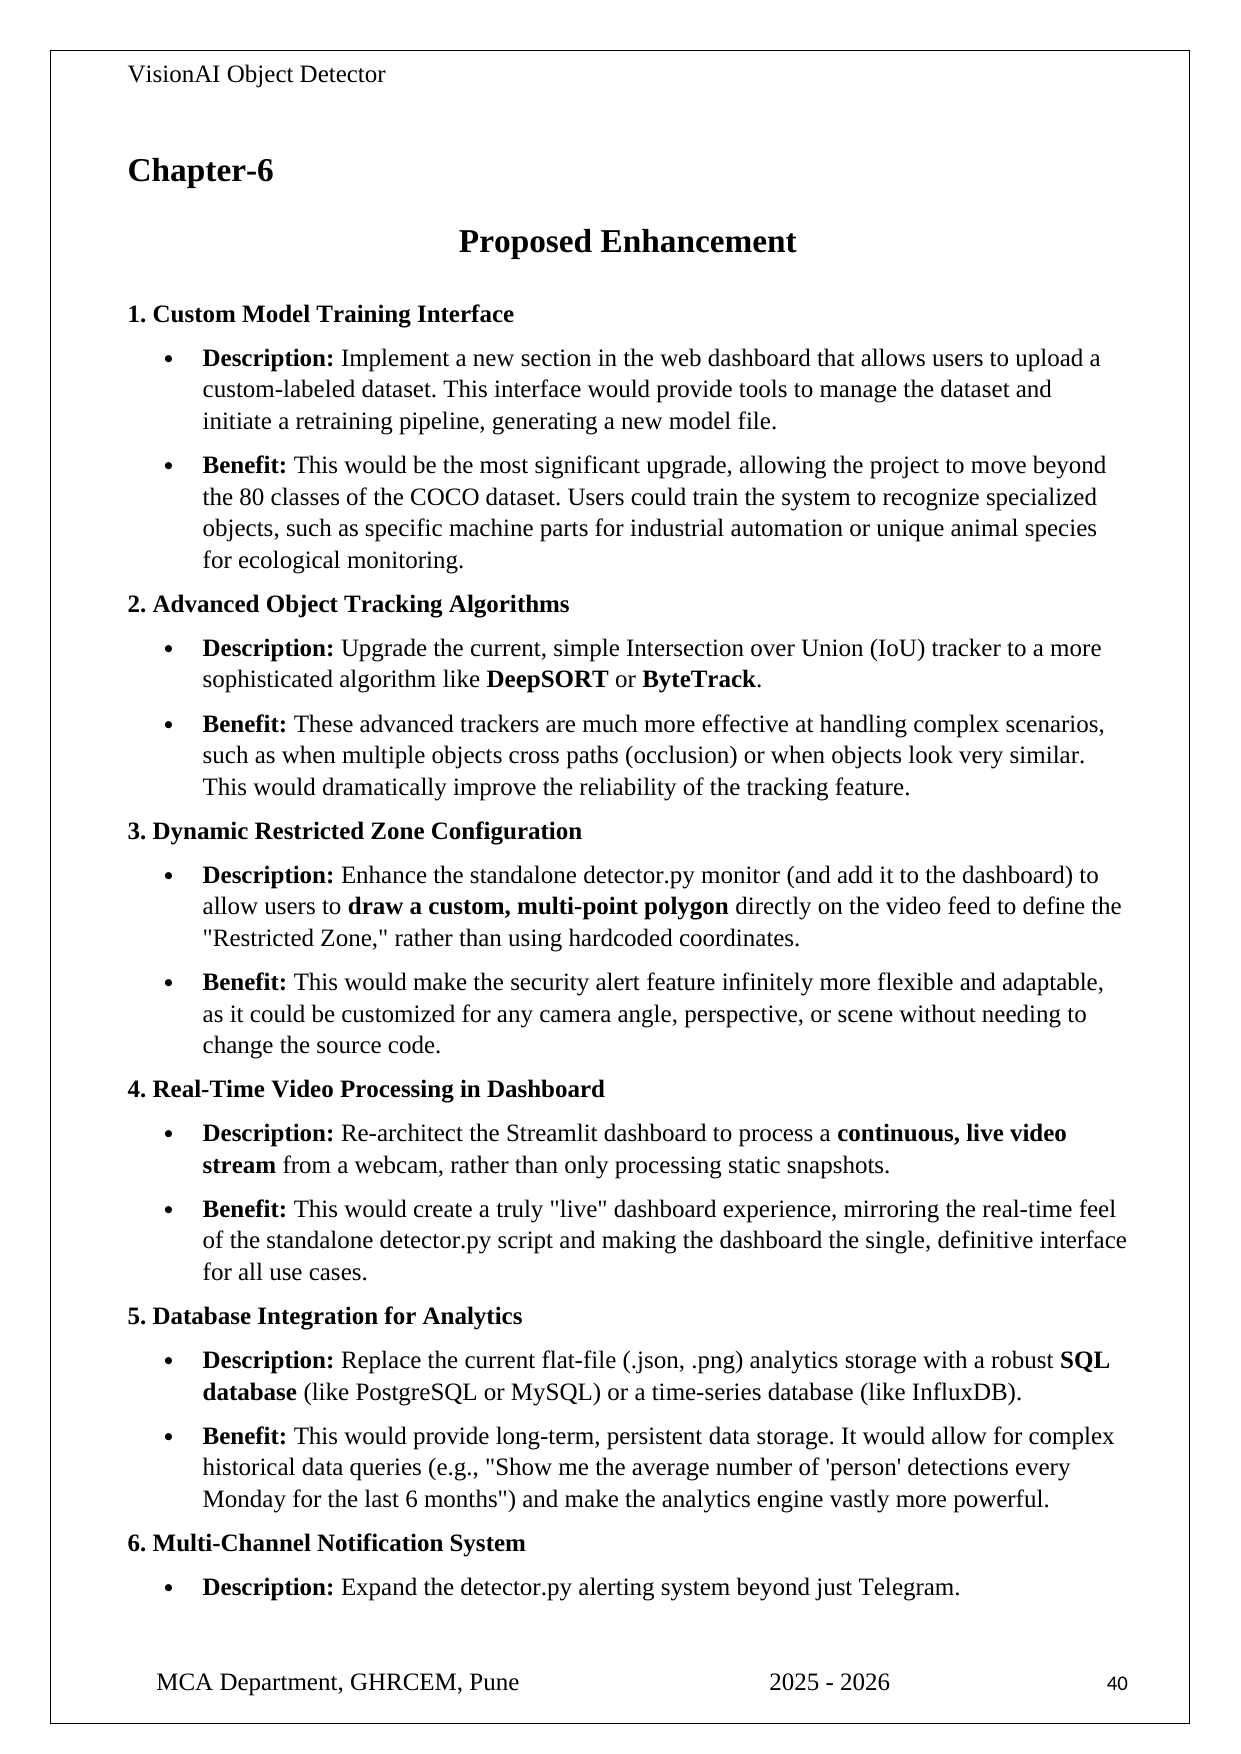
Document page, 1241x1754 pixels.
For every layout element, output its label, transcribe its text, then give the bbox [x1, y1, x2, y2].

list Benefit: This would provide long-term, persistent data storage. It would allow for complex historical data queries (e.g., "Show me the average number of 'person' detections every Monday for the last 6 months") and make the analytics engine vastly more powerful. [165, 1421, 1128, 1513]
list Description: Replace the current flat-file (.json, .png) analytics storage with a robust SQL database (like PostgreSQL or MySQL) or a time-series database (like InfluxDB). [165, 1345, 1128, 1406]
list Description: Re-architect the Streamlit dashboard to process a continuous, live video stream from a webcam, rather than only processing static snapshots. [165, 1118, 1128, 1179]
text 2. Advanced Object Tracking Algorithms [127, 589, 1128, 618]
list Description: Implement a new section in the web dashboard that allows users to upload a custom-labeled dataset. This interface would provide tools to manage the dataset and initiate a retraining pipeline, generating a new model file. [165, 343, 1128, 435]
list Benefit: This would make the security alert feature infinitely more flexible and adaptable, as it could be customized for any camera angle, perspective, or scene without needing to change the source code. [165, 967, 1128, 1059]
text 1. Custom Model Training Interface [127, 299, 1128, 328]
text 3. Dynamic Restricted Zone Configuration [127, 816, 1128, 844]
list Benefit: This would create a truly "live" dashboard experience, mirroring the real-time feel of the standalone detector.py script and making the dashboard the single, definitive interface for all use cases. [165, 1194, 1128, 1286]
subtitle Proposed Enhancement [127, 222, 1128, 260]
list Description: Expand the detector.py alerting system beyond just Telegram. [165, 1572, 1128, 1601]
subtitle Chapter-6 [127, 150, 1128, 188]
list Description: Upgrade the current, simple Intersection over Union (IoU) tracker to a more sophisticated algorithm like DeepSORT or ByteTrack. [165, 633, 1128, 693]
list Benefit: These advanced trackers are much more effective at handling complex scenarios, such as when multiple objects cross paths (occlusion) or when objects look very similar. This would dramatically improve the reliability of the tracking feature. [165, 709, 1128, 801]
list Description: Enhance the standalone detector.py monitor (and add it to the dashboard) to allow users to draw a custom, multi-point polygon directly on the video feed to define the "Restricted Zone," rather than using hardcoded coordinates. [165, 860, 1128, 952]
text 4. Real-Time Video Processing in Dashboard [127, 1074, 1128, 1103]
text 6. Multi-Channel Notification System [127, 1528, 1128, 1557]
list Benefit: This would be the most significant upgrade, allowing the project to move beyond the 80 classes of the COCO dataset. Users could train the system to recognize specialized objects, such as specific machine parts for industrial automation or unique animal species for ecological monitoring. [165, 450, 1128, 574]
text 5. Database Integration for Analytics [127, 1301, 1128, 1330]
